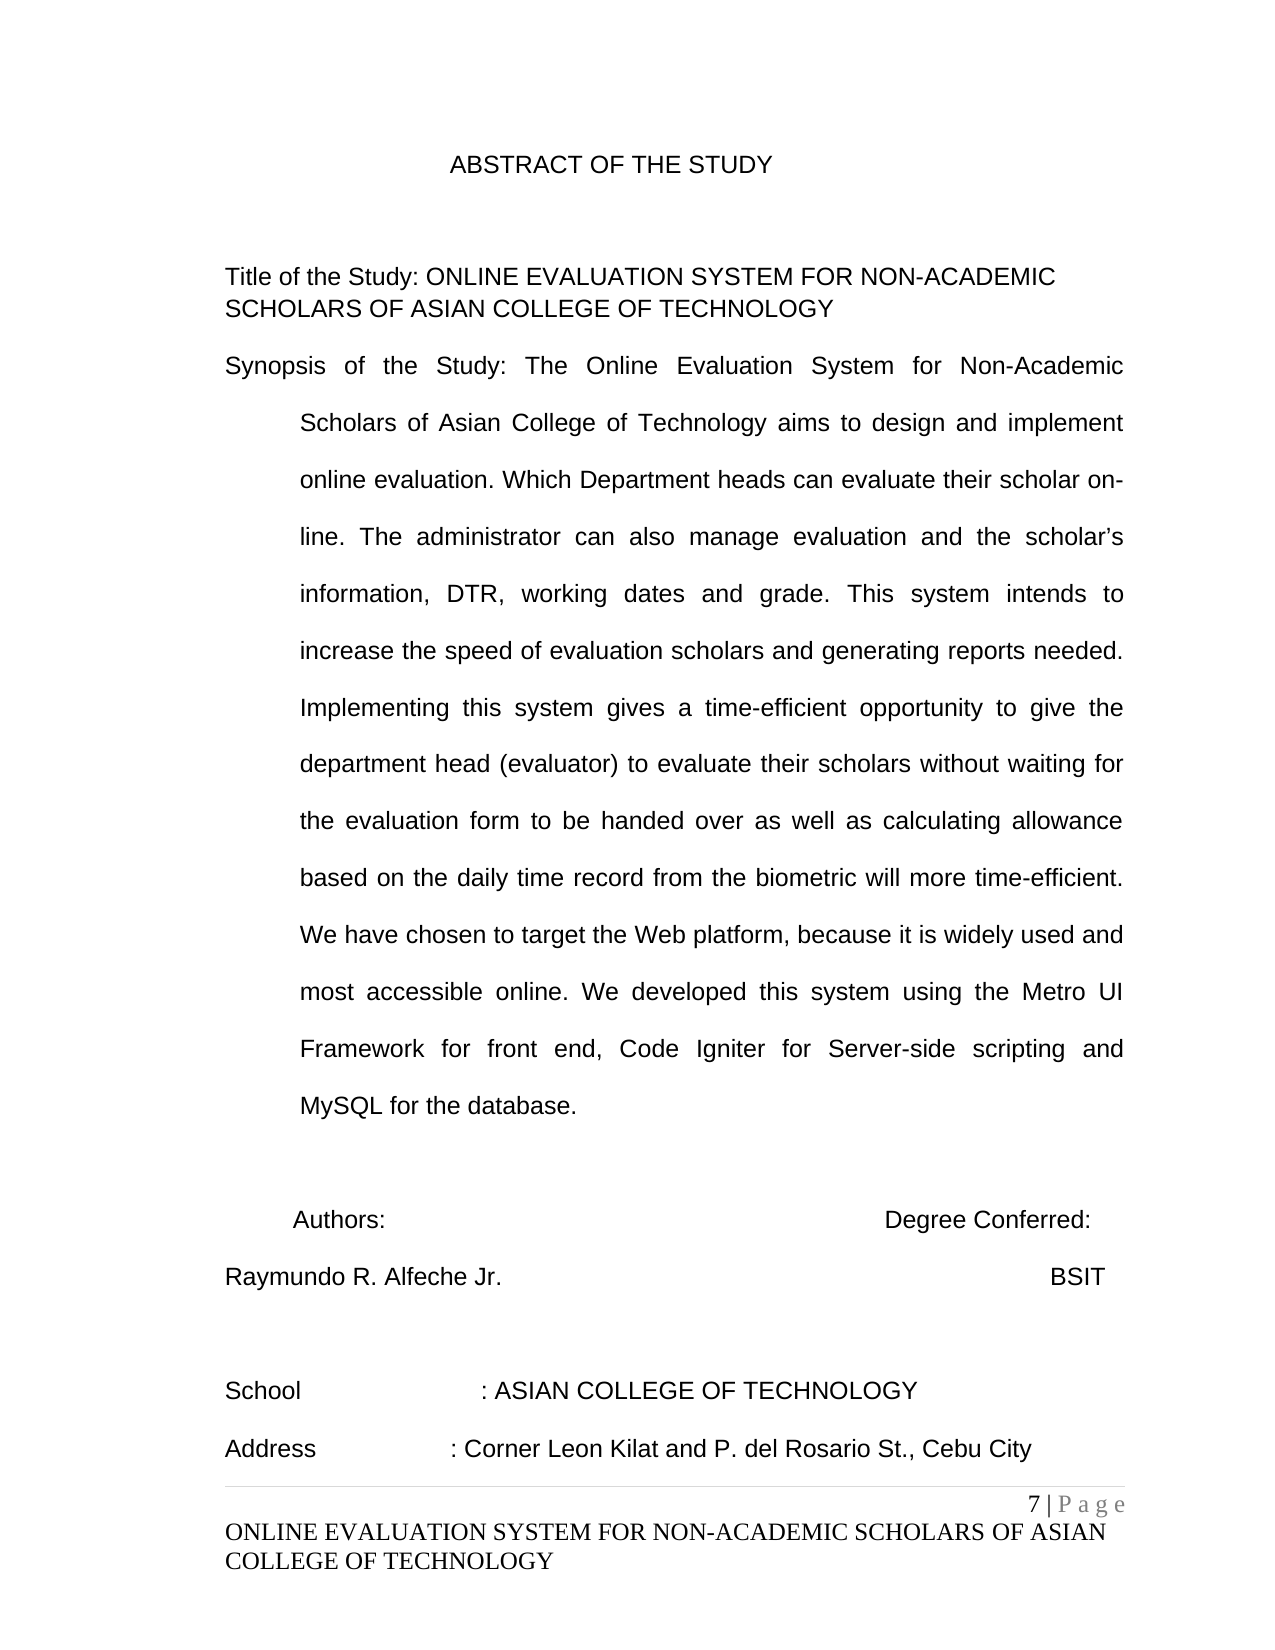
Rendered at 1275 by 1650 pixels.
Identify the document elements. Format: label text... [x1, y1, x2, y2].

text School : ASIAN COLLEGE OF TECHNOLOGY [224, 1376, 1125, 1405]
text Authors: Degree Conferred: [224, 1204, 1125, 1233]
text Title of the Study: ONLINE EVALUATION SYSTEM FOR NON-ACADEMIC SCHOLARS OF ASIAN COLLEGE OF TECHNOLOGY [224, 262, 1125, 323]
text Synopsis of the Study: The Online Evaluation System for Non-Academic Scholars of Asian College of Technology aims to design and implement online evaluation. Which Department heads can evaluate their scholar on-line. The administrator can also manage evaluation and the scholar’s information, DTR, working dates and grade. This system intends to increase the speed of evaluation scholars and generating reports needed. Implementing this system gives a time-efficient opportunity to give the department head (evaluator) to evaluate their scholars without waiting for the evaluation form to be handed over as well as calculating allowance based on the daily time record from the biometric will more time-efficient. We have chosen to target the Web platform, because it is widely used and most accessible online. We developed this system using the Metro UI Framework for front end, Code Igniter for Server-side scripting and MySQL for the database. [224, 351, 1125, 1119]
text Address : Corner Leon Kilat and P. del Rosario St., Cebu City [224, 1433, 1125, 1462]
text Raymundo R. Alfeche Jr. BSIT [224, 1262, 1125, 1291]
subtitle ABSTRACT OF THE STUDY [225, 150, 998, 179]
